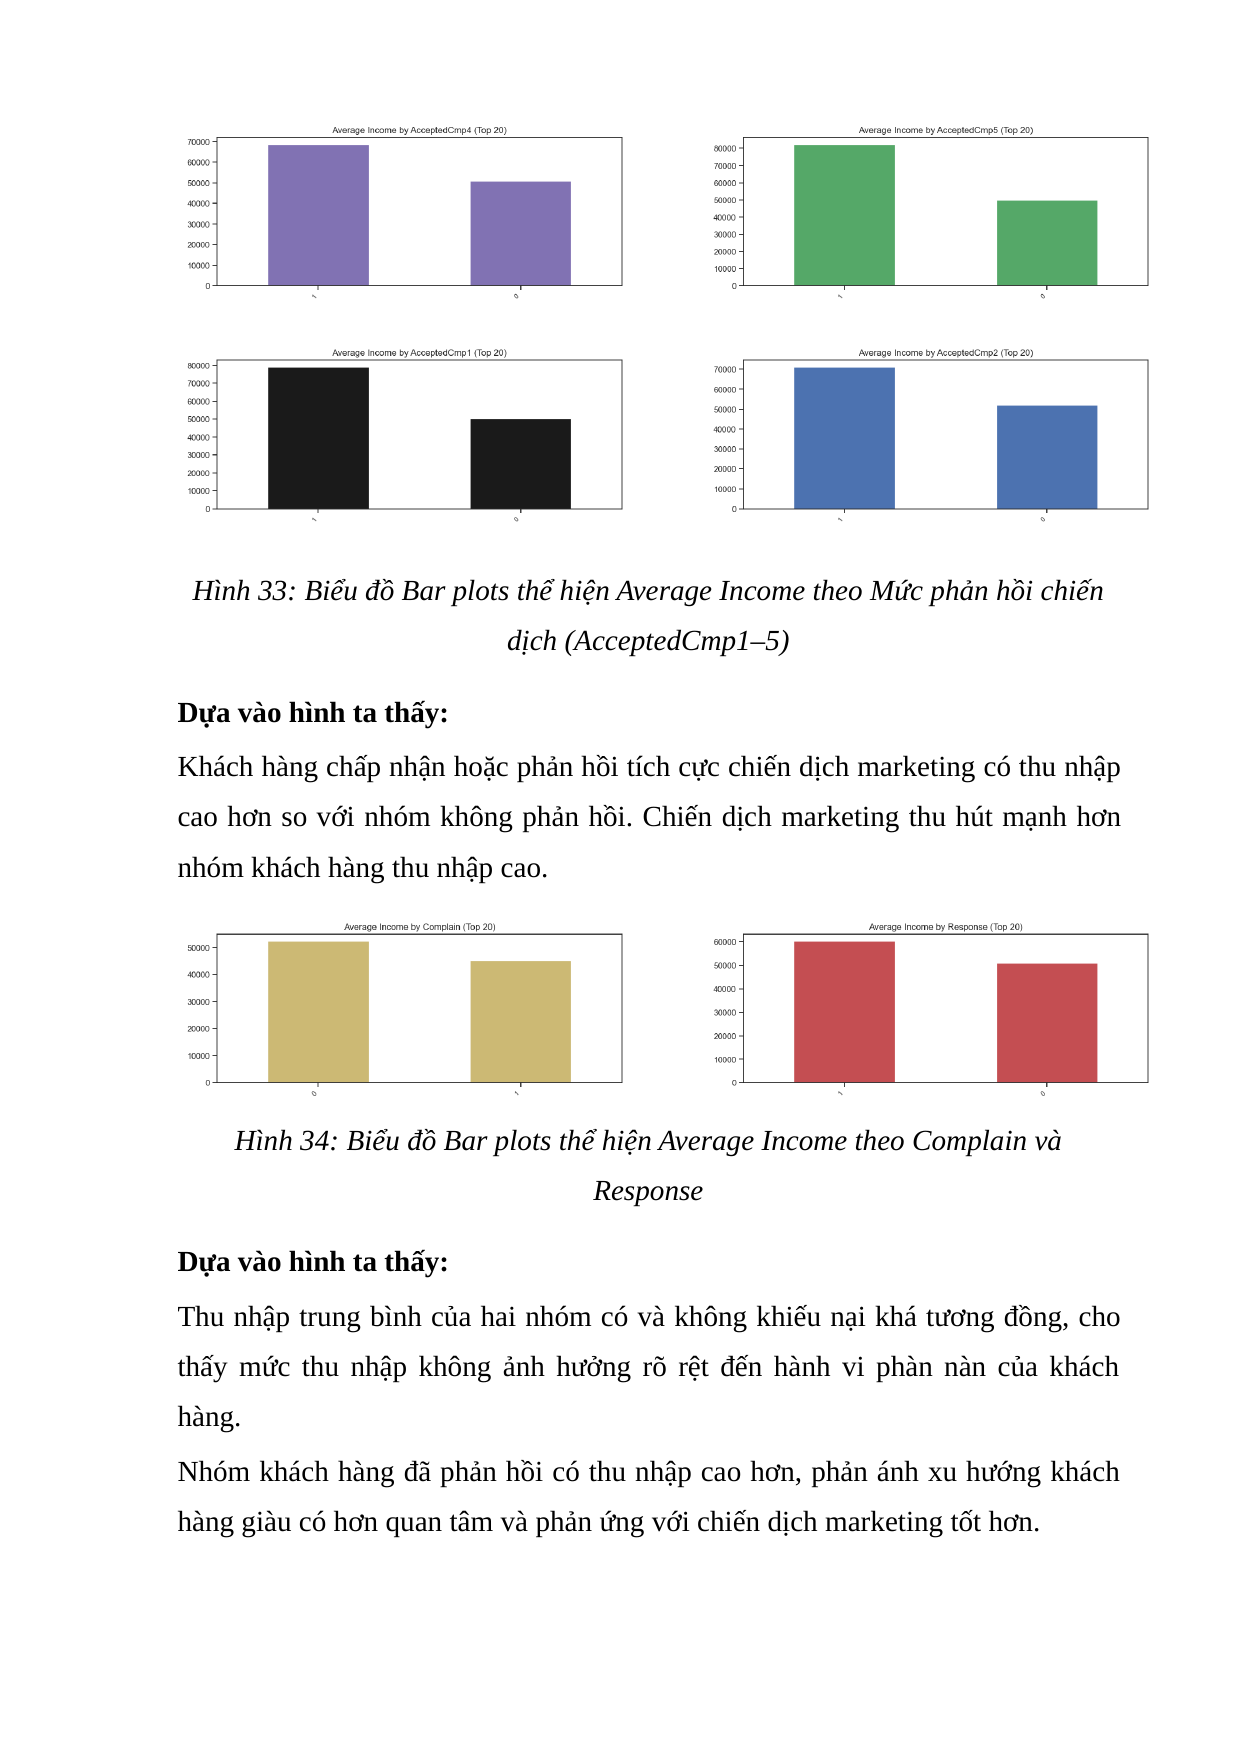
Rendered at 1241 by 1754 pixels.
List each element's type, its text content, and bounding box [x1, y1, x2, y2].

text Khách hàng chấp nhận hoặc phản hồi tích cực chiến dịch marketing có thu nhập cao hơn so với nhóm không phản hồi. Chiến dịch marketing thu hút mạnh hơn nhóm khách hàng thu nhập cao. [177, 749, 1122, 883]
text Dựa vào hình ta thấy: [177, 695, 1122, 728]
text Hình 34: Biểu đồ Bar plots thể hiện Average Income theo Complain và Response [177, 1123, 1122, 1207]
text Dựa vào hình ta thấy: [177, 1244, 1122, 1278]
picture [177, 904, 1153, 1102]
text Hình 33: Biểu đồ Bar plots thể hiện Average Income theo Mức phản hồi chiến dịch (AcceptedCmp1–5) [177, 573, 1122, 657]
text Nhóm khách hàng đã phản hồi có thu nhập cao hơn, phản ánh xu hướng khách hàng giàu có hơn quan tâm và phản ứng với chiến dịch marketing tốt hơn. [177, 1454, 1122, 1538]
text Thu nhập trung bình của hai nhóm có và không khiếu nại khá tương đồng, cho thấy mức thu nhập không ảnh hưởng rõ rệt đến hành vi phàn nàn của khách hàng. [177, 1299, 1122, 1433]
picture [177, 118, 1153, 553]
